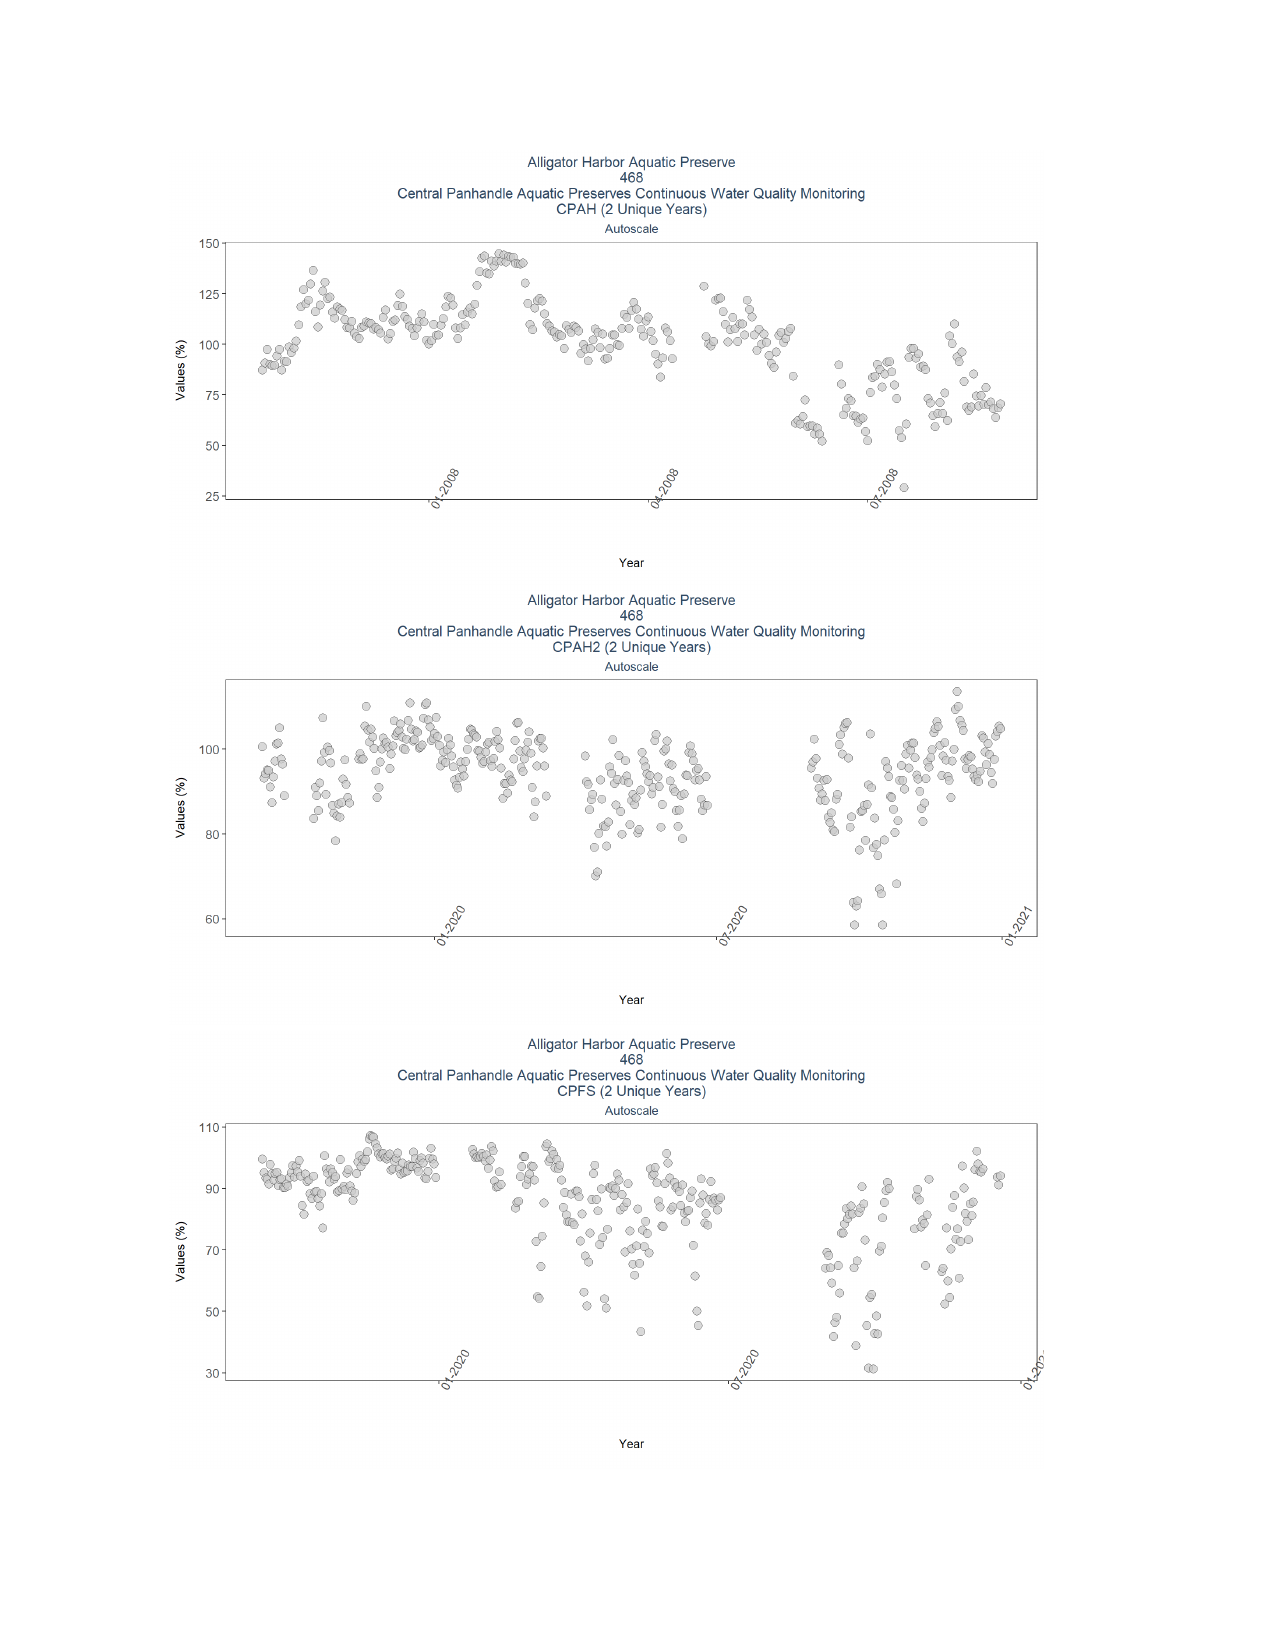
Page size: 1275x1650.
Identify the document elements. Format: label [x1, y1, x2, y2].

picture [168, 150, 1044, 1025]
picture [168, 1031, 1044, 1469]
